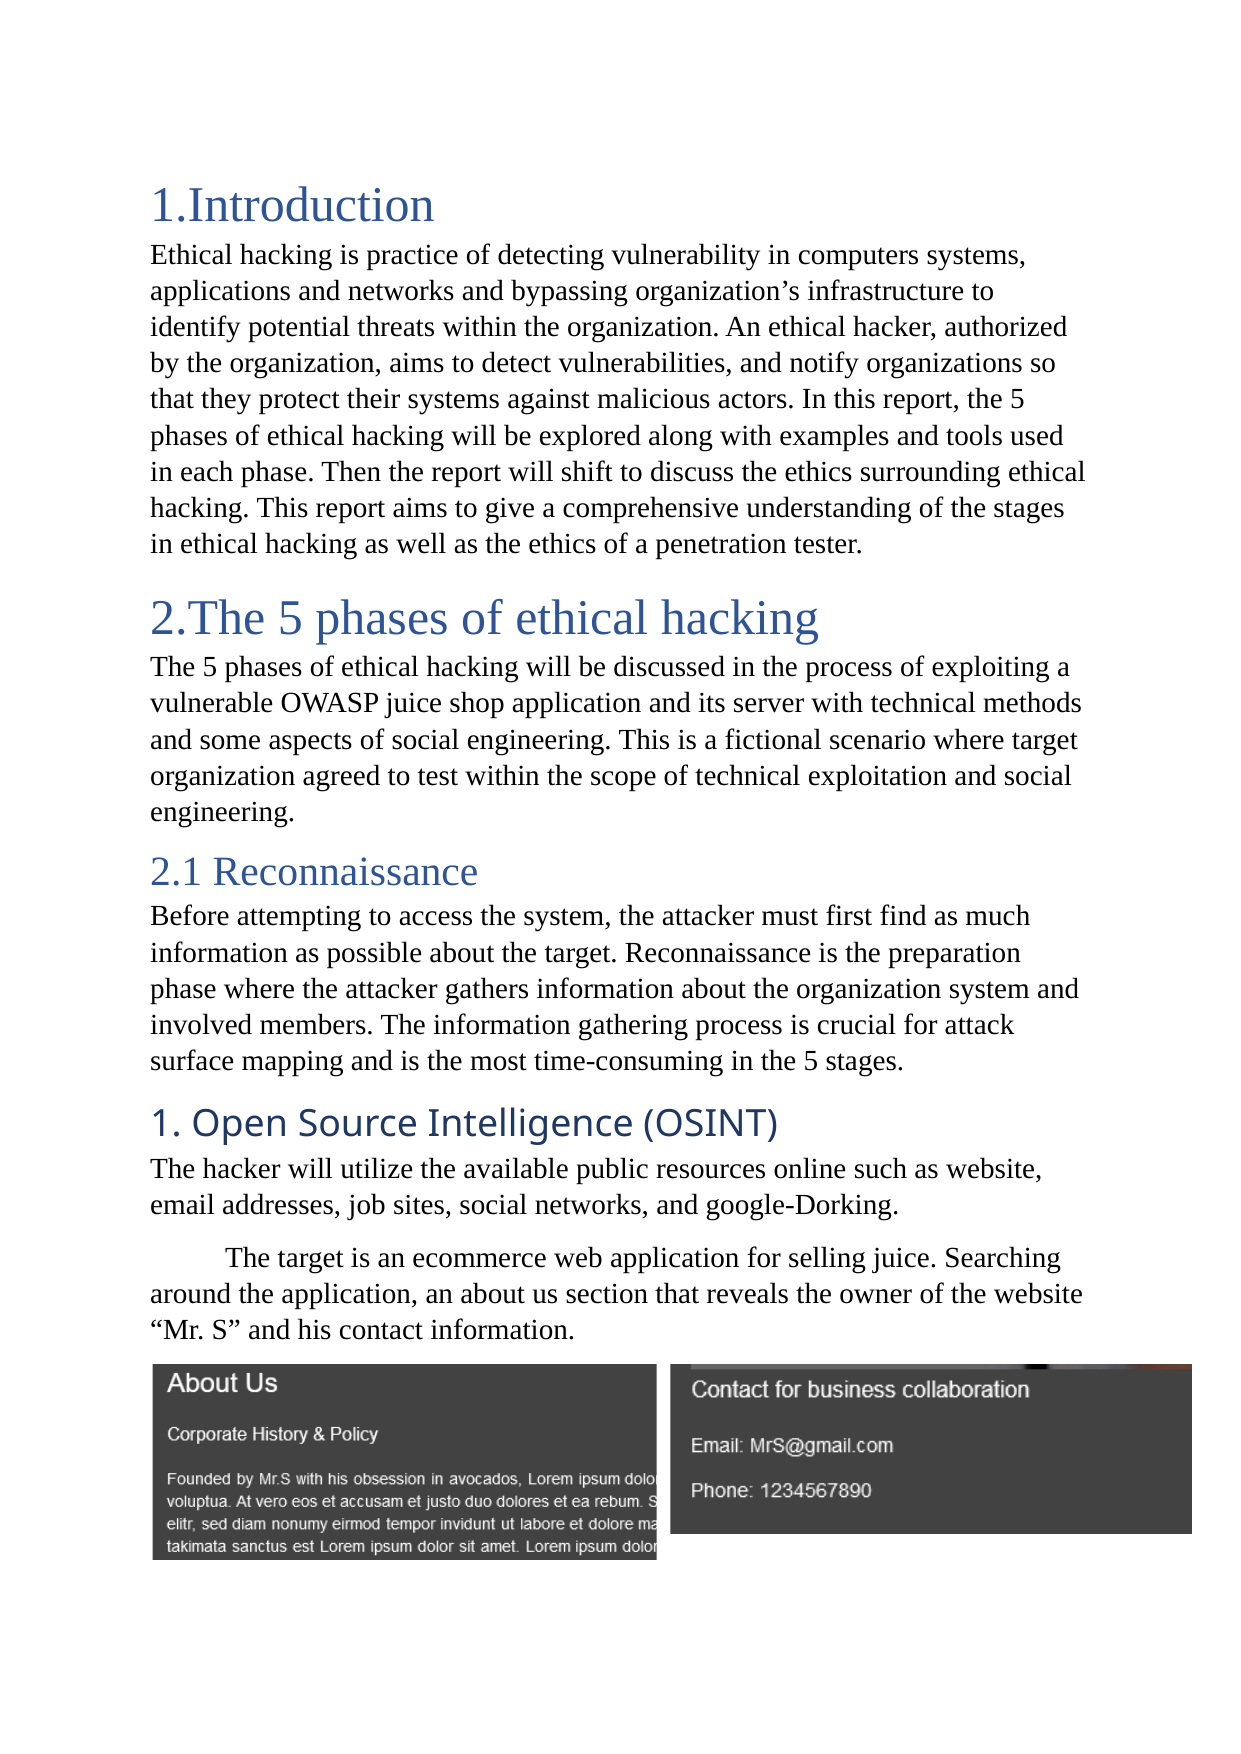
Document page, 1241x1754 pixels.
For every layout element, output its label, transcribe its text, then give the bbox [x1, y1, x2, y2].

subtitle 1. Open Source Intelligence (OSINT) [150, 1096, 1090, 1147]
picture [152, 1364, 657, 1560]
text The 5 phases of ethical hacking will be discussed in the process of exploiting a vulnerable OWASP juice shop application and its server with technical methods and some aspects of social engineering. This is a fictional scenario where target organization agreed to test within the scope of technical exploitation and social engineering. [150, 649, 1090, 828]
text The hacker will utilize the available public resources online such as website, email addresses, job sites, social networks, and google-Dorking. [150, 1151, 1090, 1221]
text Before attempting to access the system, the attacker must first find as much information as possible about the target. Reconnaissance is the preparation phase where the attacker gathers information about the organization system and involved members. The information gathering process is crucial for attack surface mapping and is the most time-consuming in the 5 stages. [150, 898, 1090, 1077]
picture [670, 1364, 1192, 1534]
subtitle 1.Introduction [150, 175, 1090, 232]
subtitle 2.1 Reconnaissance [150, 847, 1090, 895]
text Ethical hacking is practice of detecting vulnerability in computers systems, applications and networks and bypassing organization’s infrastructure to identify potential threats within the organization. An ethical hacker, authorized by the organization, aims to detect vulnerabilities, and notify organizations so that they protect their systems against malicious actors. In this report, the 5 phases of ethical hacking will be explored along with examples and tools used in each phase. Then the report will shift to discuss the ethics surrounding ethical hacking. This report aims to give a comprehensive understanding of the stages in ethical hacking as well as the ethics of a penetration tester. [150, 237, 1090, 560]
subtitle 2.The 5 phases of ethical hacking [150, 587, 1090, 645]
text The target is an ecommerce web application for selling juice. Searching around the application, an about us section that reveals the owner of the website “Mr. S” and his contact information. [150, 1240, 1090, 1346]
